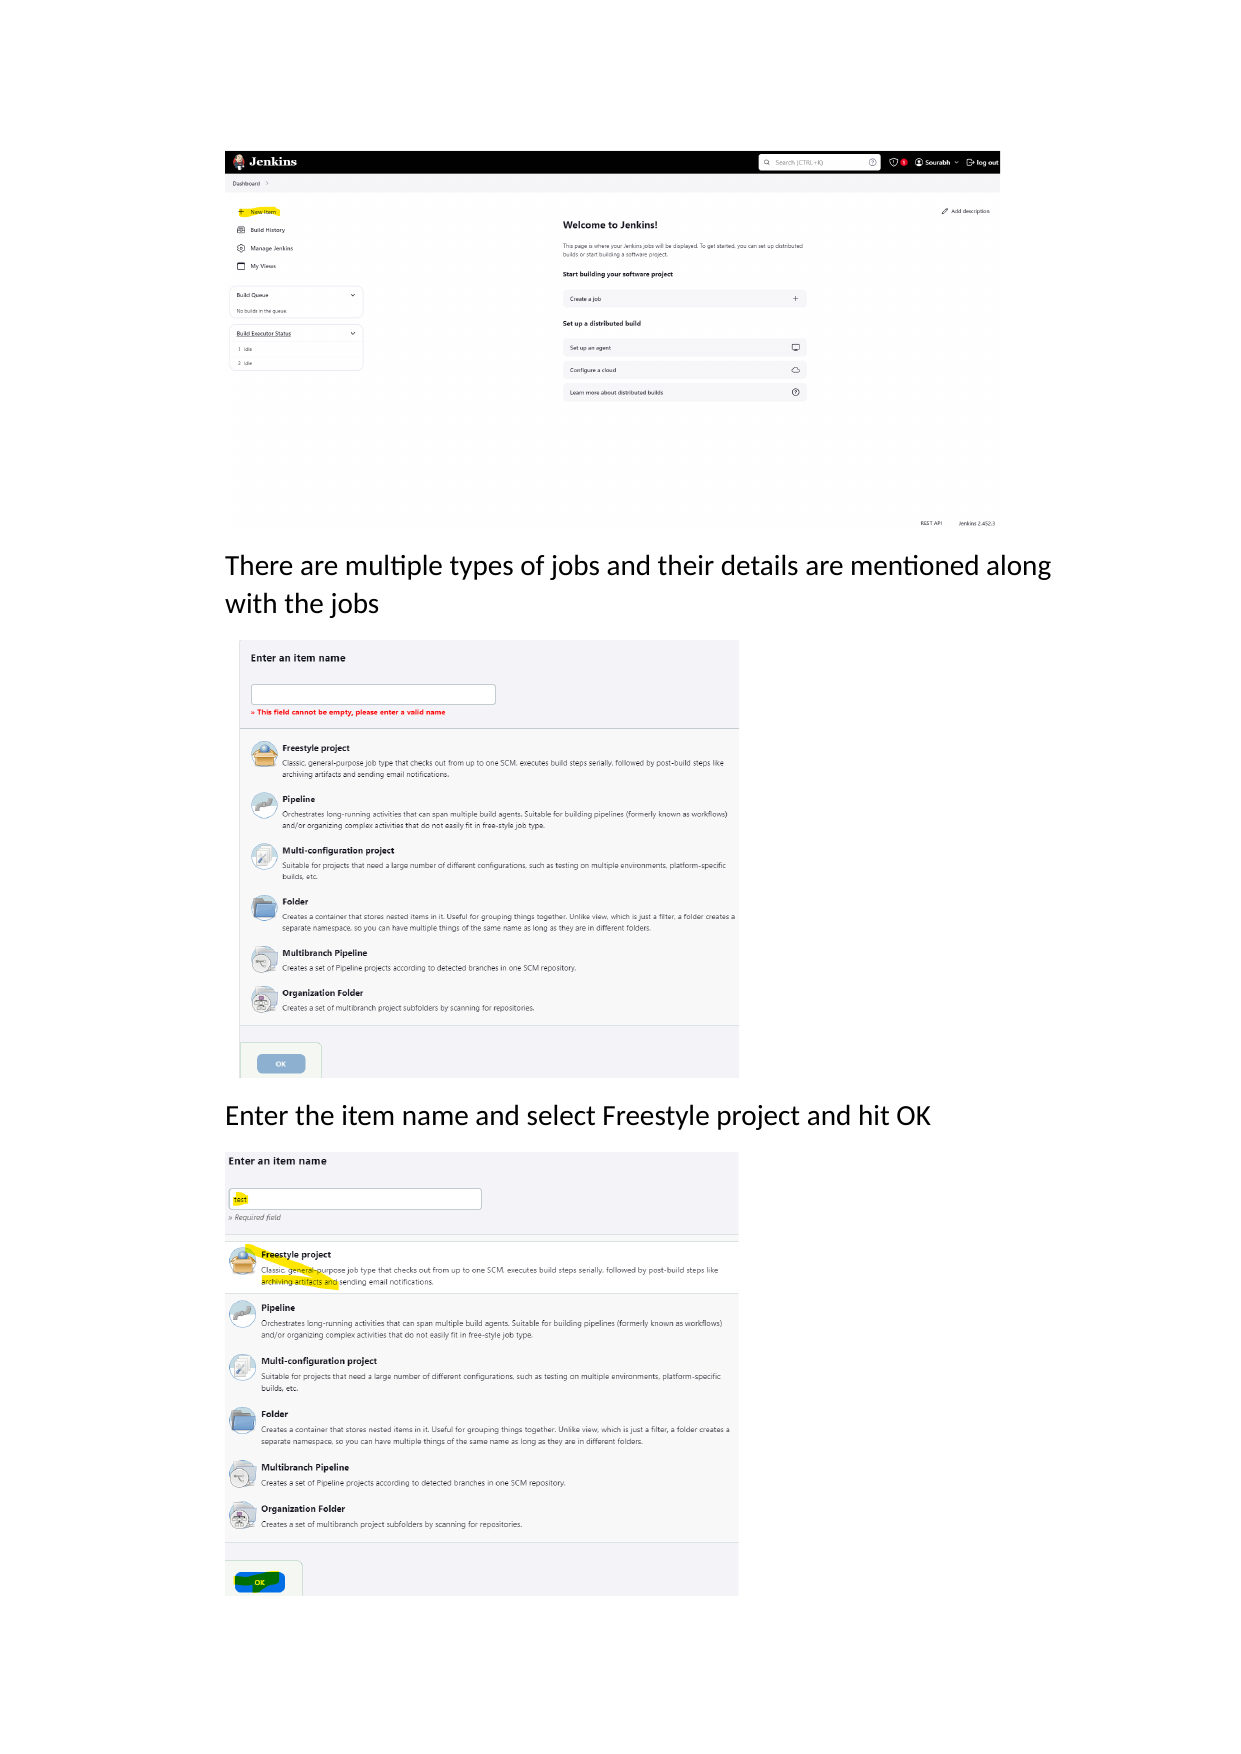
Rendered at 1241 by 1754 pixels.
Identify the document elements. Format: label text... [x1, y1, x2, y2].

text Enter the item name and select Freestyle project and hit OK [150, 1097, 1090, 1133]
picture [229, 640, 740, 1078]
picture [225, 1152, 739, 1596]
text There are multiple types of jobs and their details are mentioned along with the jobs [225, 547, 1090, 621]
picture [225, 150, 1001, 528]
